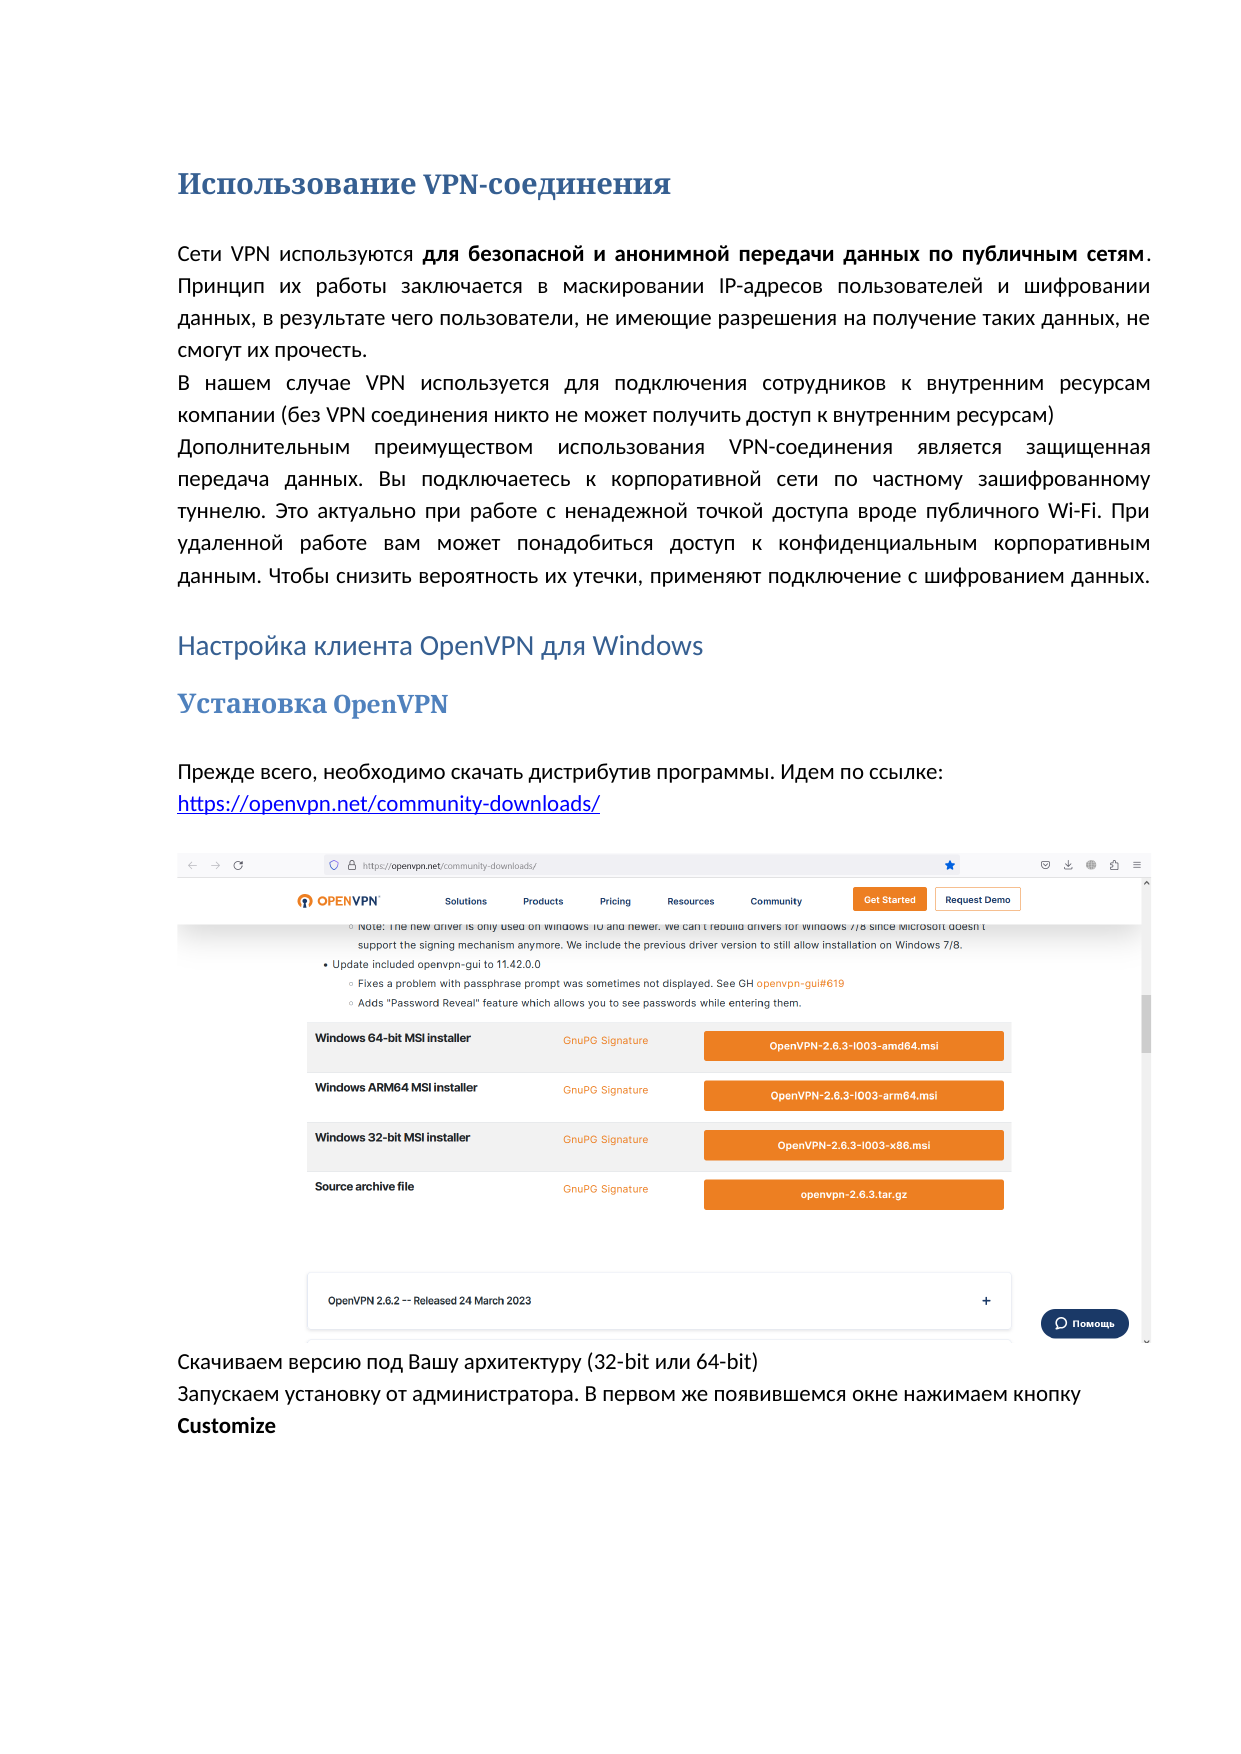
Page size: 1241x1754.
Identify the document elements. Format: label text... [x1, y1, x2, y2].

text Запускаем установку от администратора. В первом же появившемся окне нажимаем кнопку Customize [177, 1379, 1152, 1439]
text Сети VPN используются для безопасной и анонимной передачи данных по публичным сетям. Принцип их работы заключается в маскировании IP-адресов пользователей и шифровании данных, в результате чего пользователи, не имеющие разрешения на получение таких данных, не смогут их прочесть. [177, 239, 1152, 363]
subtitle Использование VPN-соединения [177, 168, 1152, 202]
subtitle Установка OpenVPN [177, 689, 1152, 720]
text https://openvpn.net/community-downloads/ [177, 789, 1152, 817]
text В нашем случае VPN используется для подключения сотрудников к внутренним ресурсам компании (без VPN соединения никто не может получить доступ к внутренним ресурсам) [177, 368, 1152, 428]
text Дополнительным преимуществом использования VPN-соединения является защищенная передача данных. Вы подключаетесь к корпоративной сети по частному зашифрованному туннелю. Это актуально при работе с ненадежной точкой доступа вроде публичного Wi-Fi. При удаленной работе вам может понадобиться доступ к конфиденциальным корпоративным данным. Чтобы снизить вероятность их утечки, применяют подключение с шифрованием данных. Настройка клиента OpenVPN для Windows [177, 432, 1152, 663]
text Прежде всего, необходимо скачать дистрибутив программы. Идем по ссылке: [177, 757, 1152, 785]
picture [177, 853, 1152, 1343]
text Скачиваем версию под Вашу архитектуру (32-bit или 64-bit) [177, 1347, 1152, 1375]
